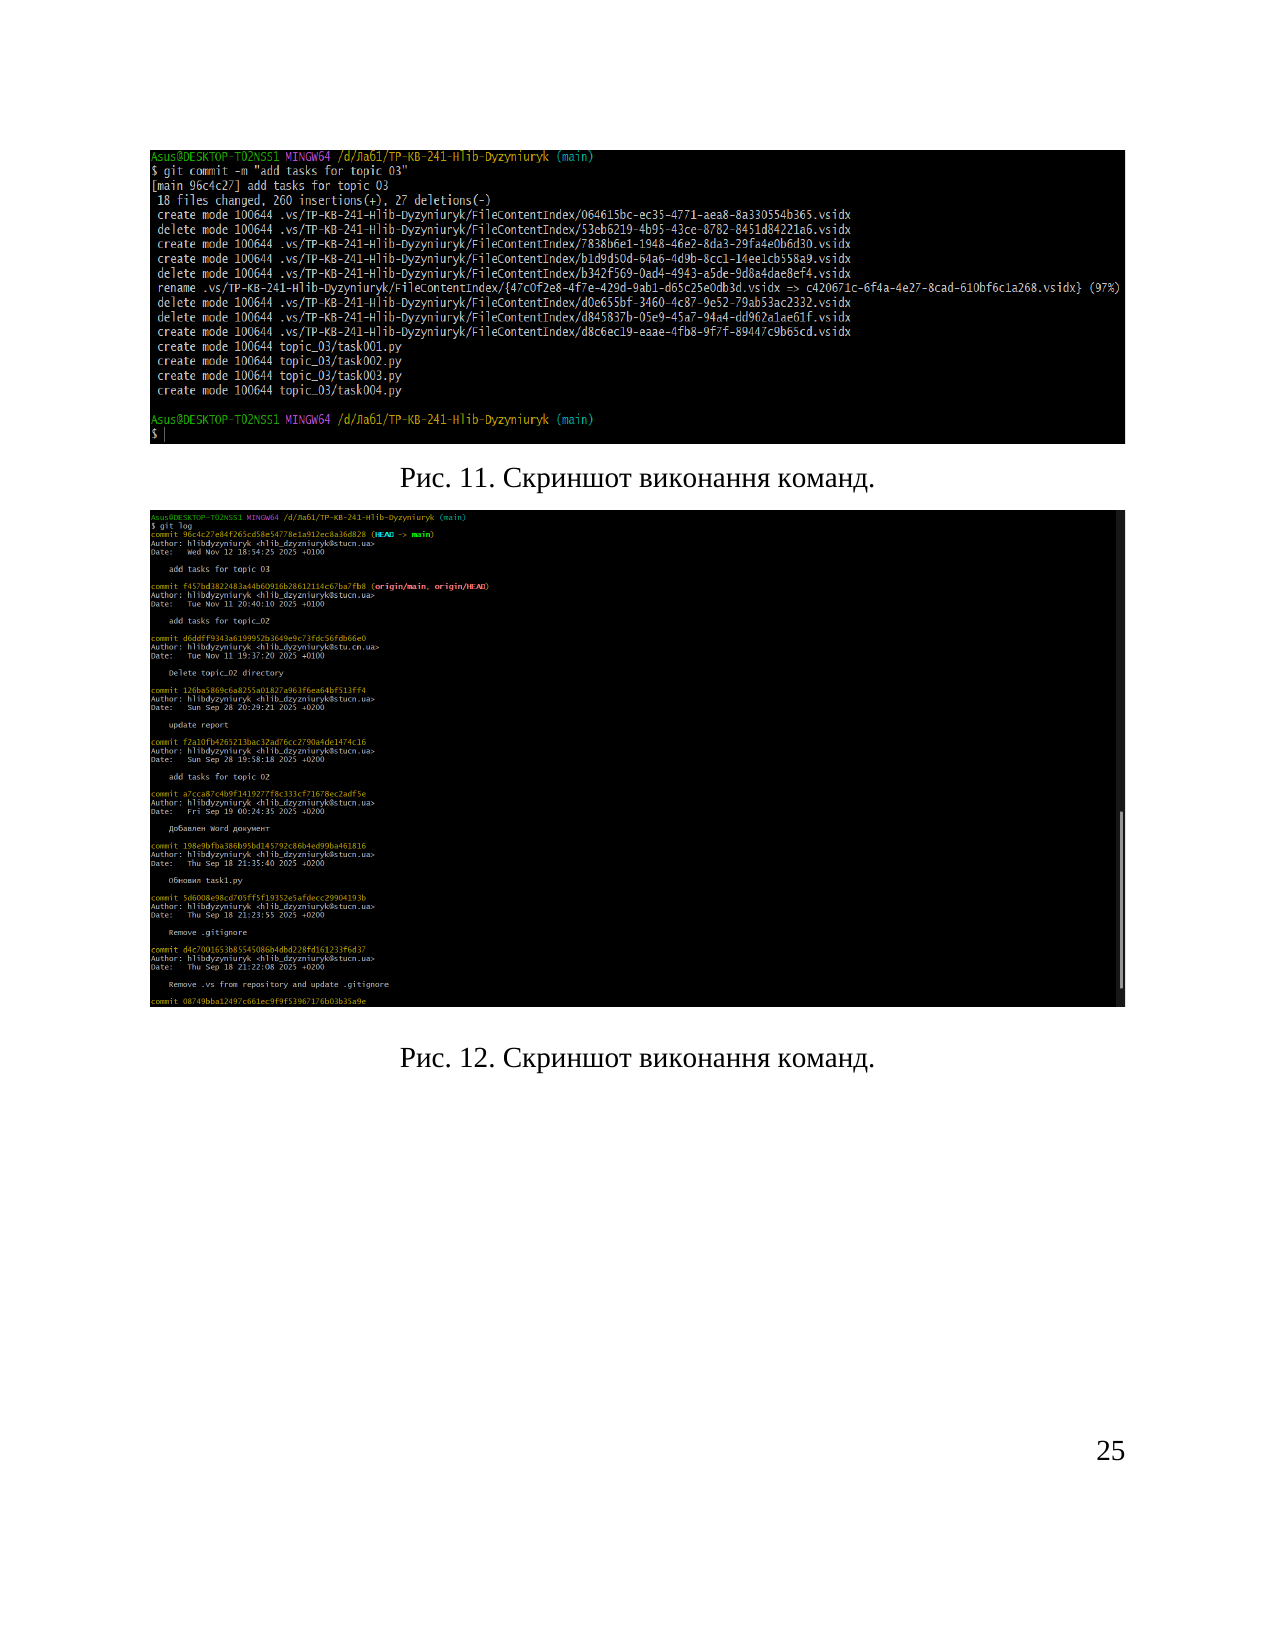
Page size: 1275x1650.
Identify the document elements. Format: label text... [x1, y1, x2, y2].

picture [150, 150, 1125, 444]
text Рис. 11. Скриншот виконання команд. [150, 444, 1125, 494]
text Рис. 12. Скриншот виконання команд. [150, 1007, 1125, 1074]
picture [150, 510, 1125, 1007]
